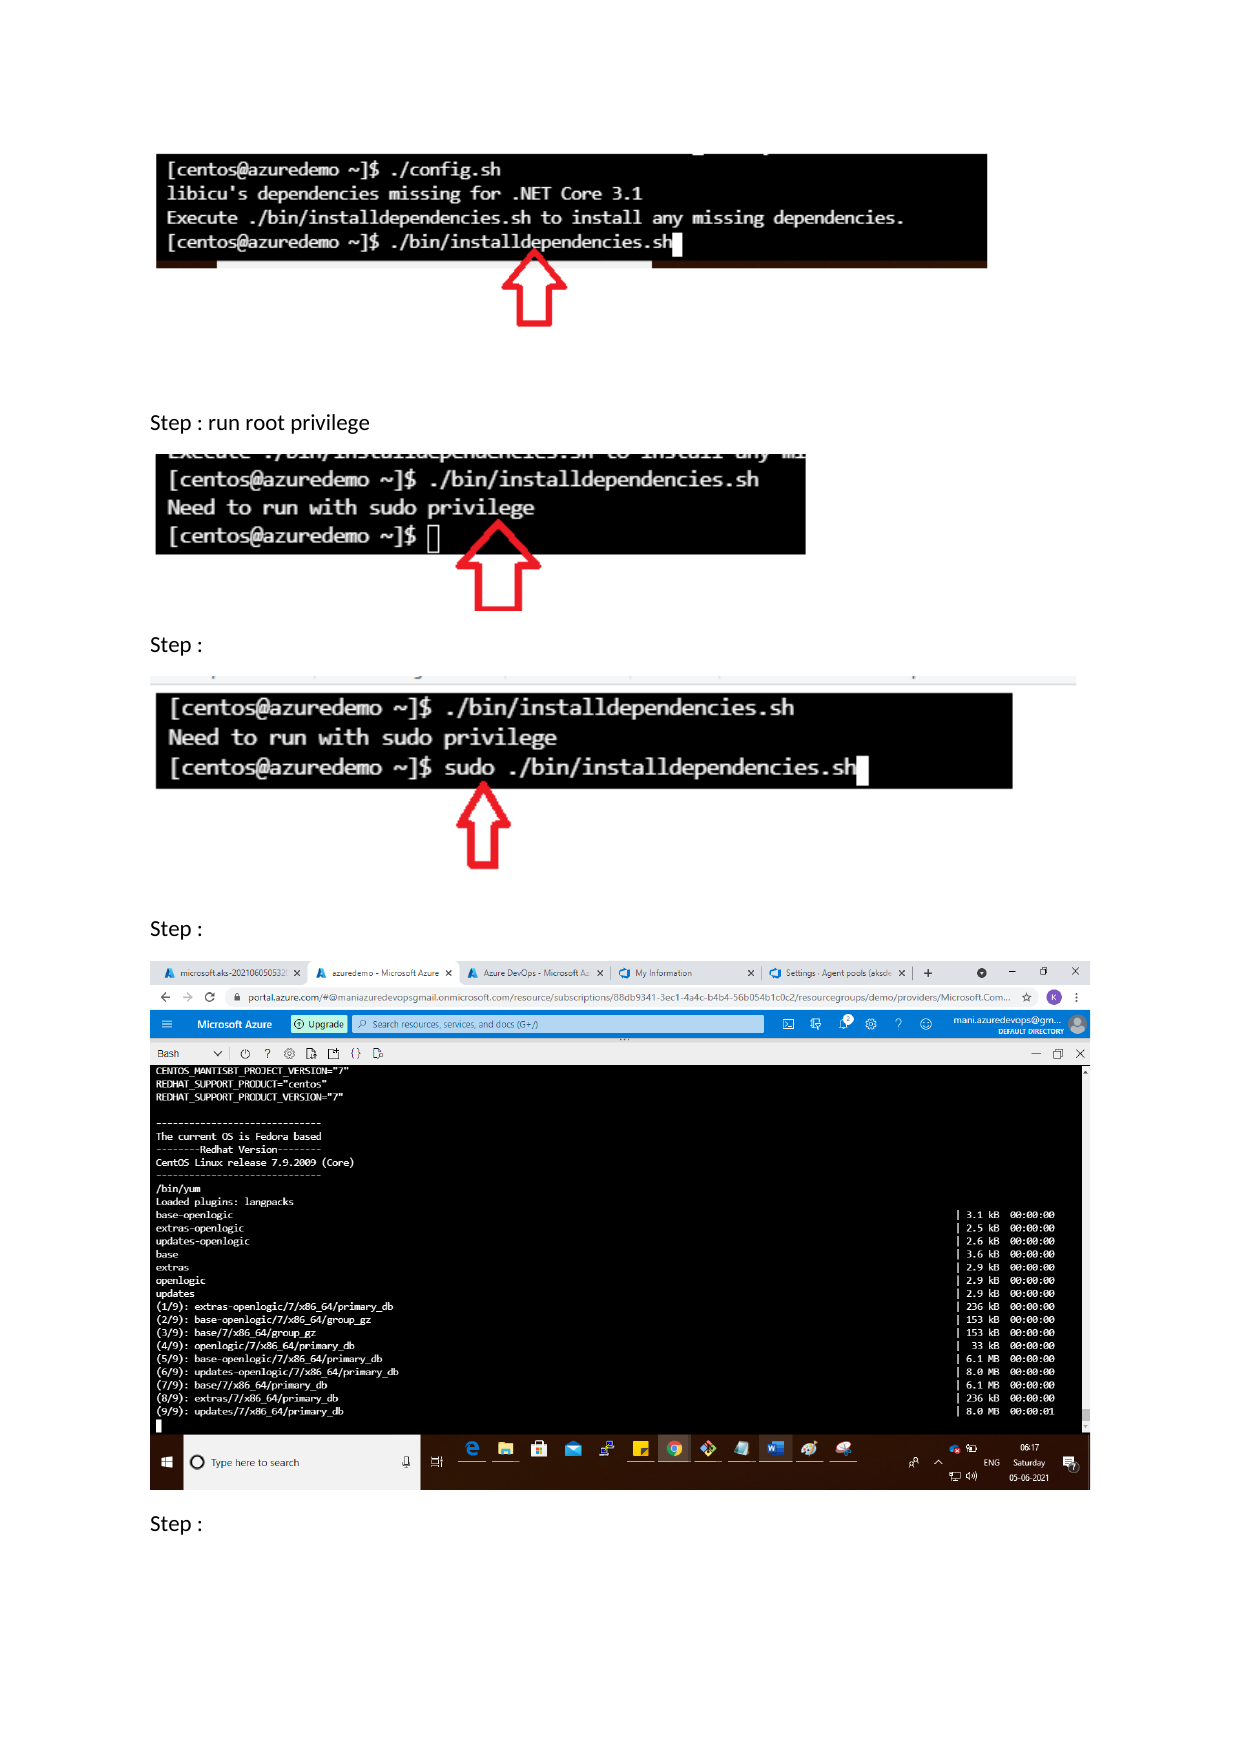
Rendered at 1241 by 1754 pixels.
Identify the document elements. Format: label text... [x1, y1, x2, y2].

picture [150, 454, 1091, 611]
text Step : [150, 1509, 1090, 1537]
picture [150, 150, 1091, 389]
text Step : [150, 630, 1090, 658]
text Step : [150, 914, 1090, 942]
picture [150, 676, 1077, 896]
picture [150, 961, 1091, 1490]
text Step : run root privilege [150, 408, 1090, 436]
